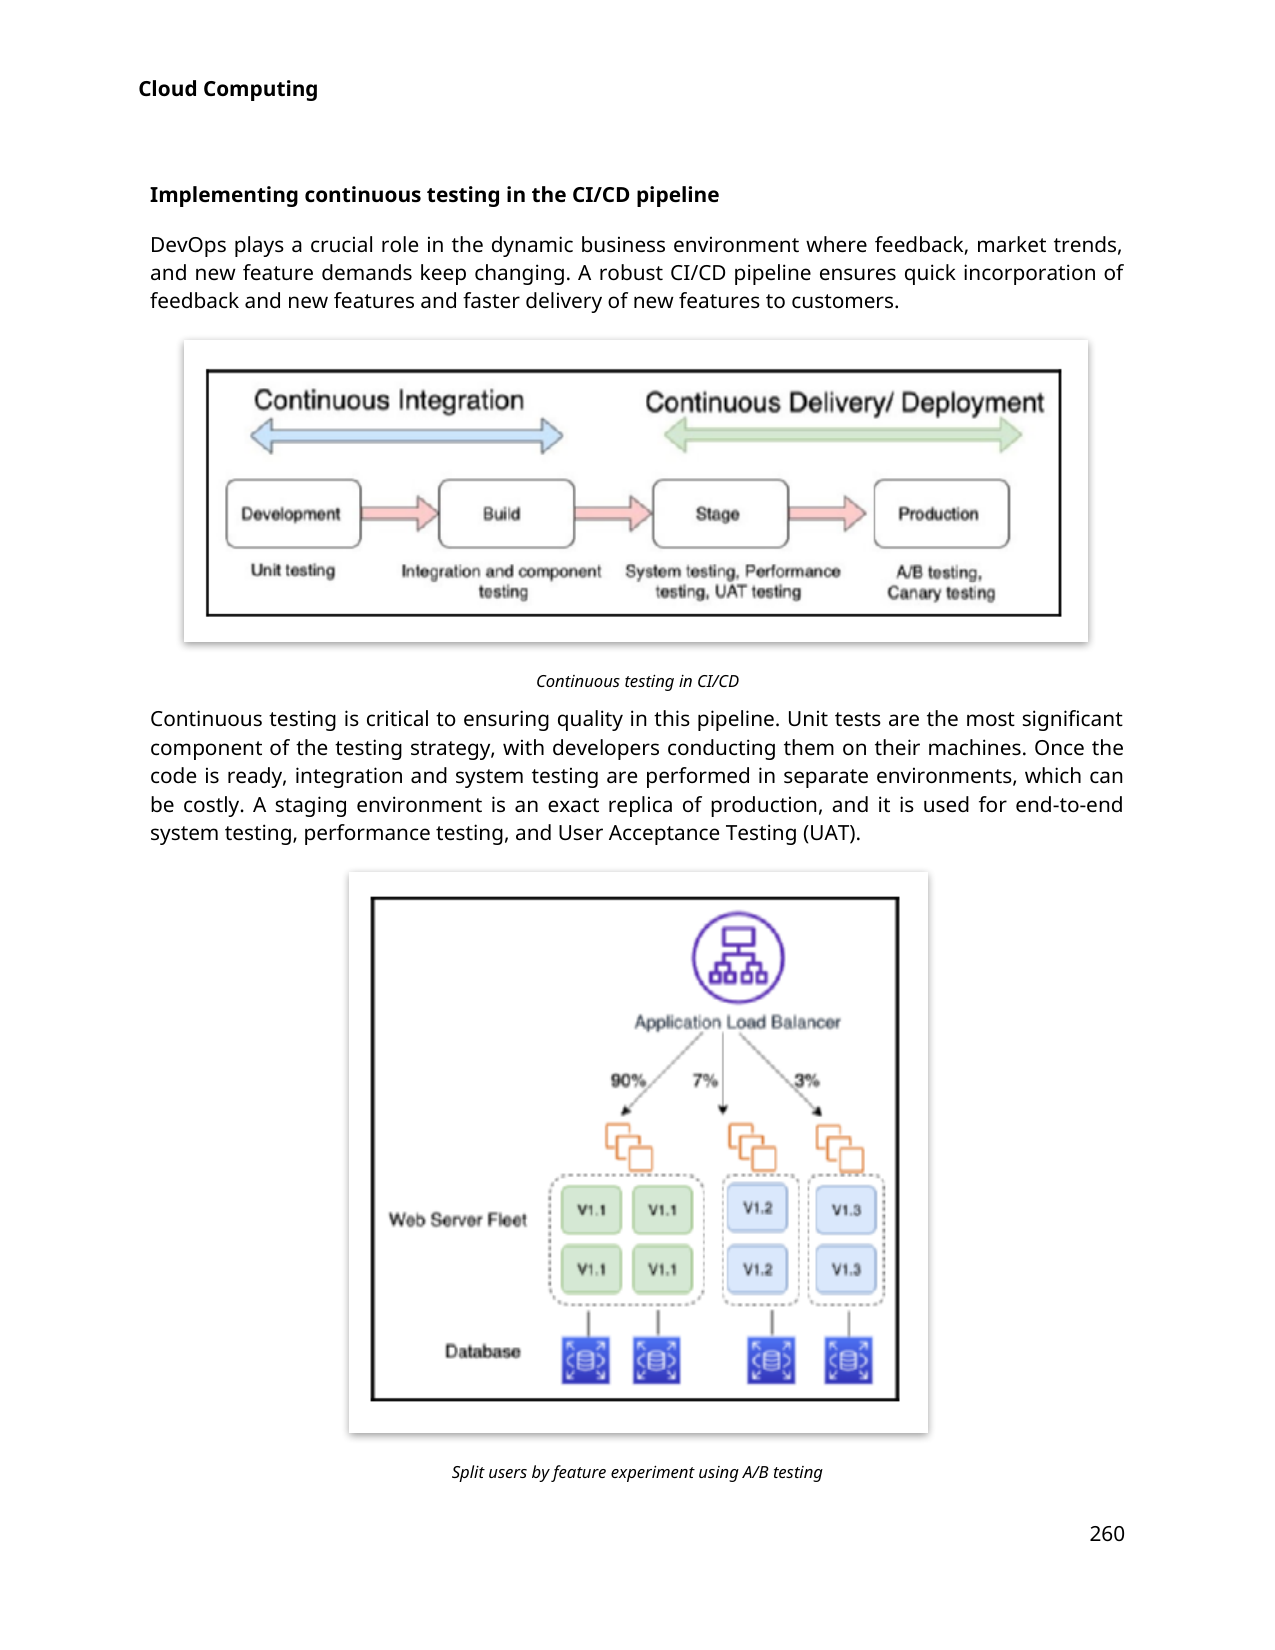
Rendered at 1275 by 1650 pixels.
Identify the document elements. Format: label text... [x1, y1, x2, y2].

text Implementing continuous testing in the CI/CD pipeline [150, 181, 1125, 209]
picture [364, 886, 913, 1418]
text Split users by feature experiment using A/B testing [150, 1460, 1125, 1483]
text DevOps plays a crucial role in the dynamic business environment where feedback, market trends, and new feature demands keep changing. A robust CI/CD pipeline ensures quick incorporation of feedback and new features and faster delivery of new features to customers. [150, 230, 1125, 315]
picture [198, 355, 1073, 628]
text Continuous testing is critical to ensuring quality in this pipeline. Unit tests are the most significant component of the testing strategy, with developers conducting them on their machines. Once the code is ready, integration and system testing are performed in separate environments, which can be costly. A staging environment is an exact replica of production, and it is used for end-to-end system testing, performance testing, and User Acceptance Testing (UAT). [150, 704, 1125, 847]
text Continuous testing in CI/CD [150, 669, 1125, 692]
